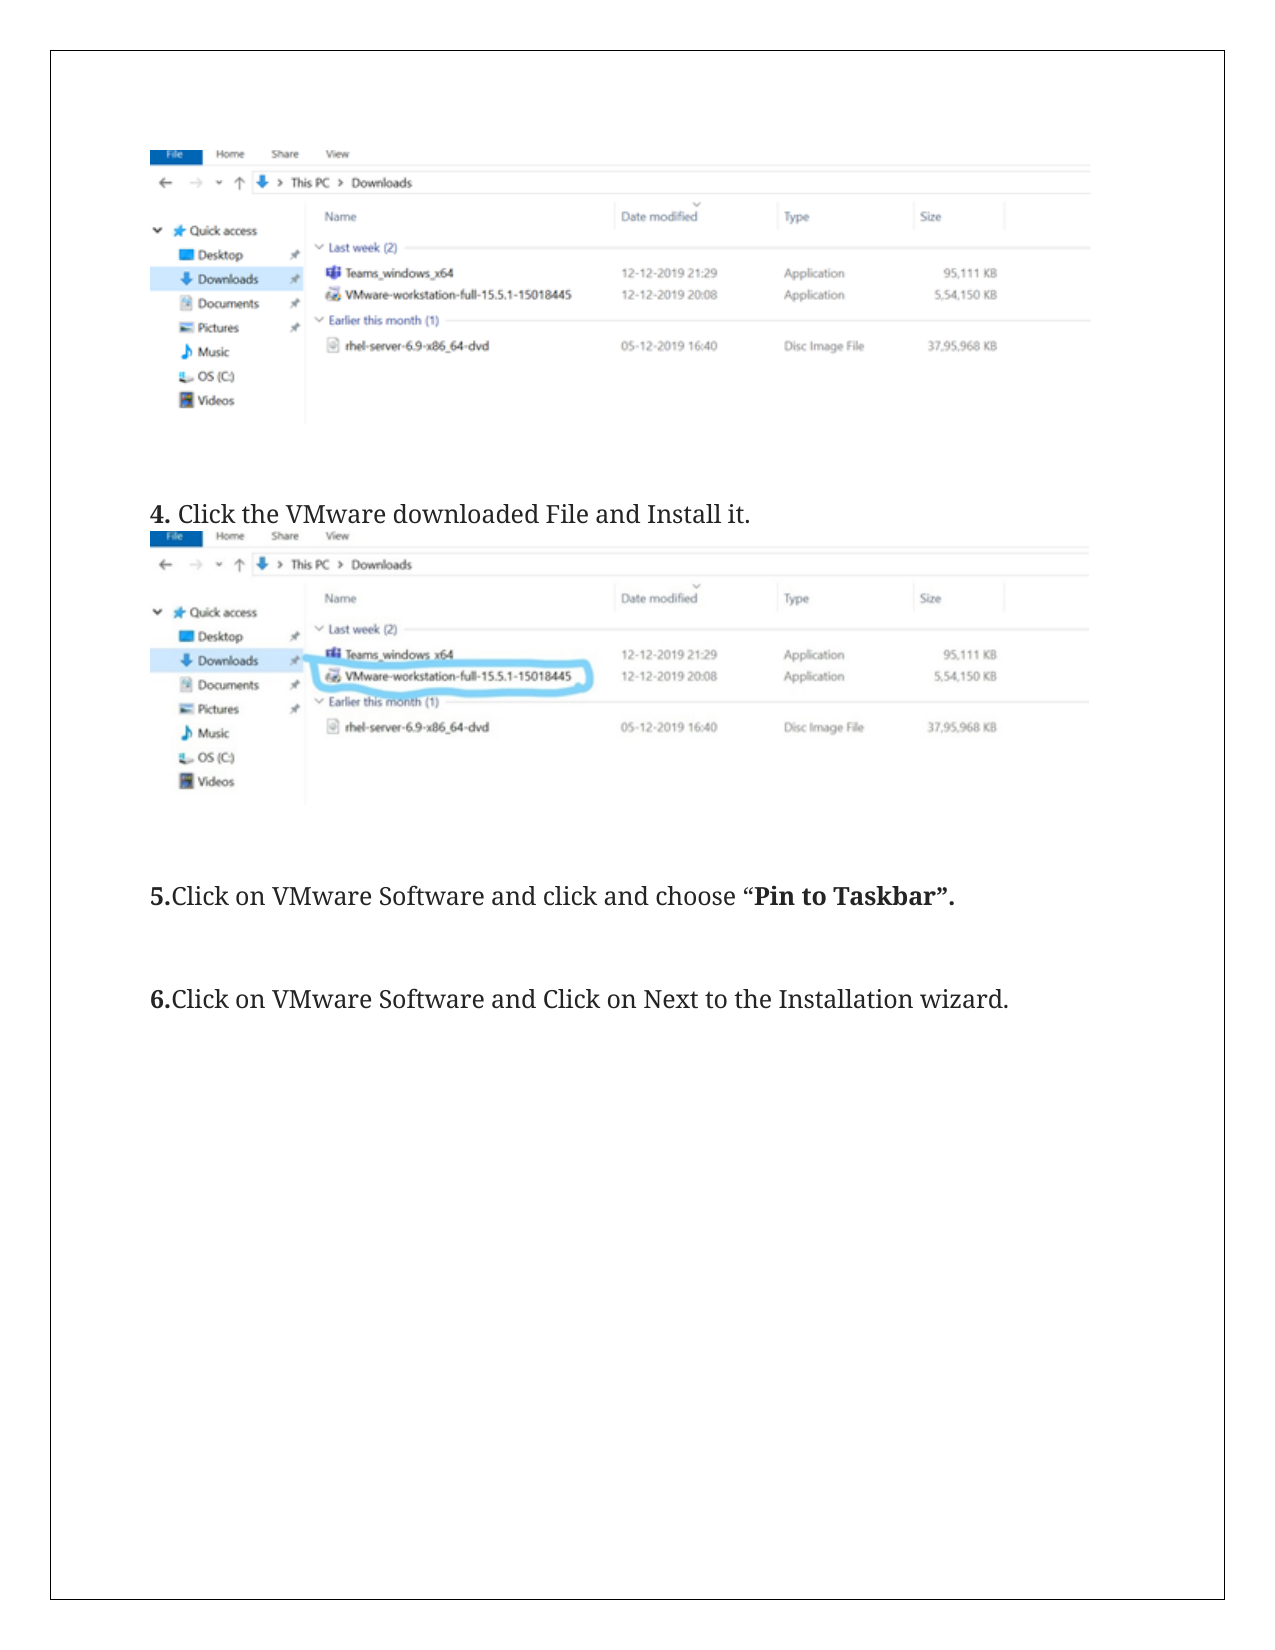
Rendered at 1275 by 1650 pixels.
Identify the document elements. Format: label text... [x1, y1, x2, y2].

picture [150, 150, 1091, 424]
text 6.Click on VMware Software and Click on Next to the Installation wizard. [150, 966, 1125, 1016]
text 4. Click the VMware downloaded File and Install it. [150, 481, 1125, 531]
picture [150, 531, 1089, 805]
text 5.Click on VMware Software and click and choose “Pin to Taskbar”. [150, 862, 1125, 912]
